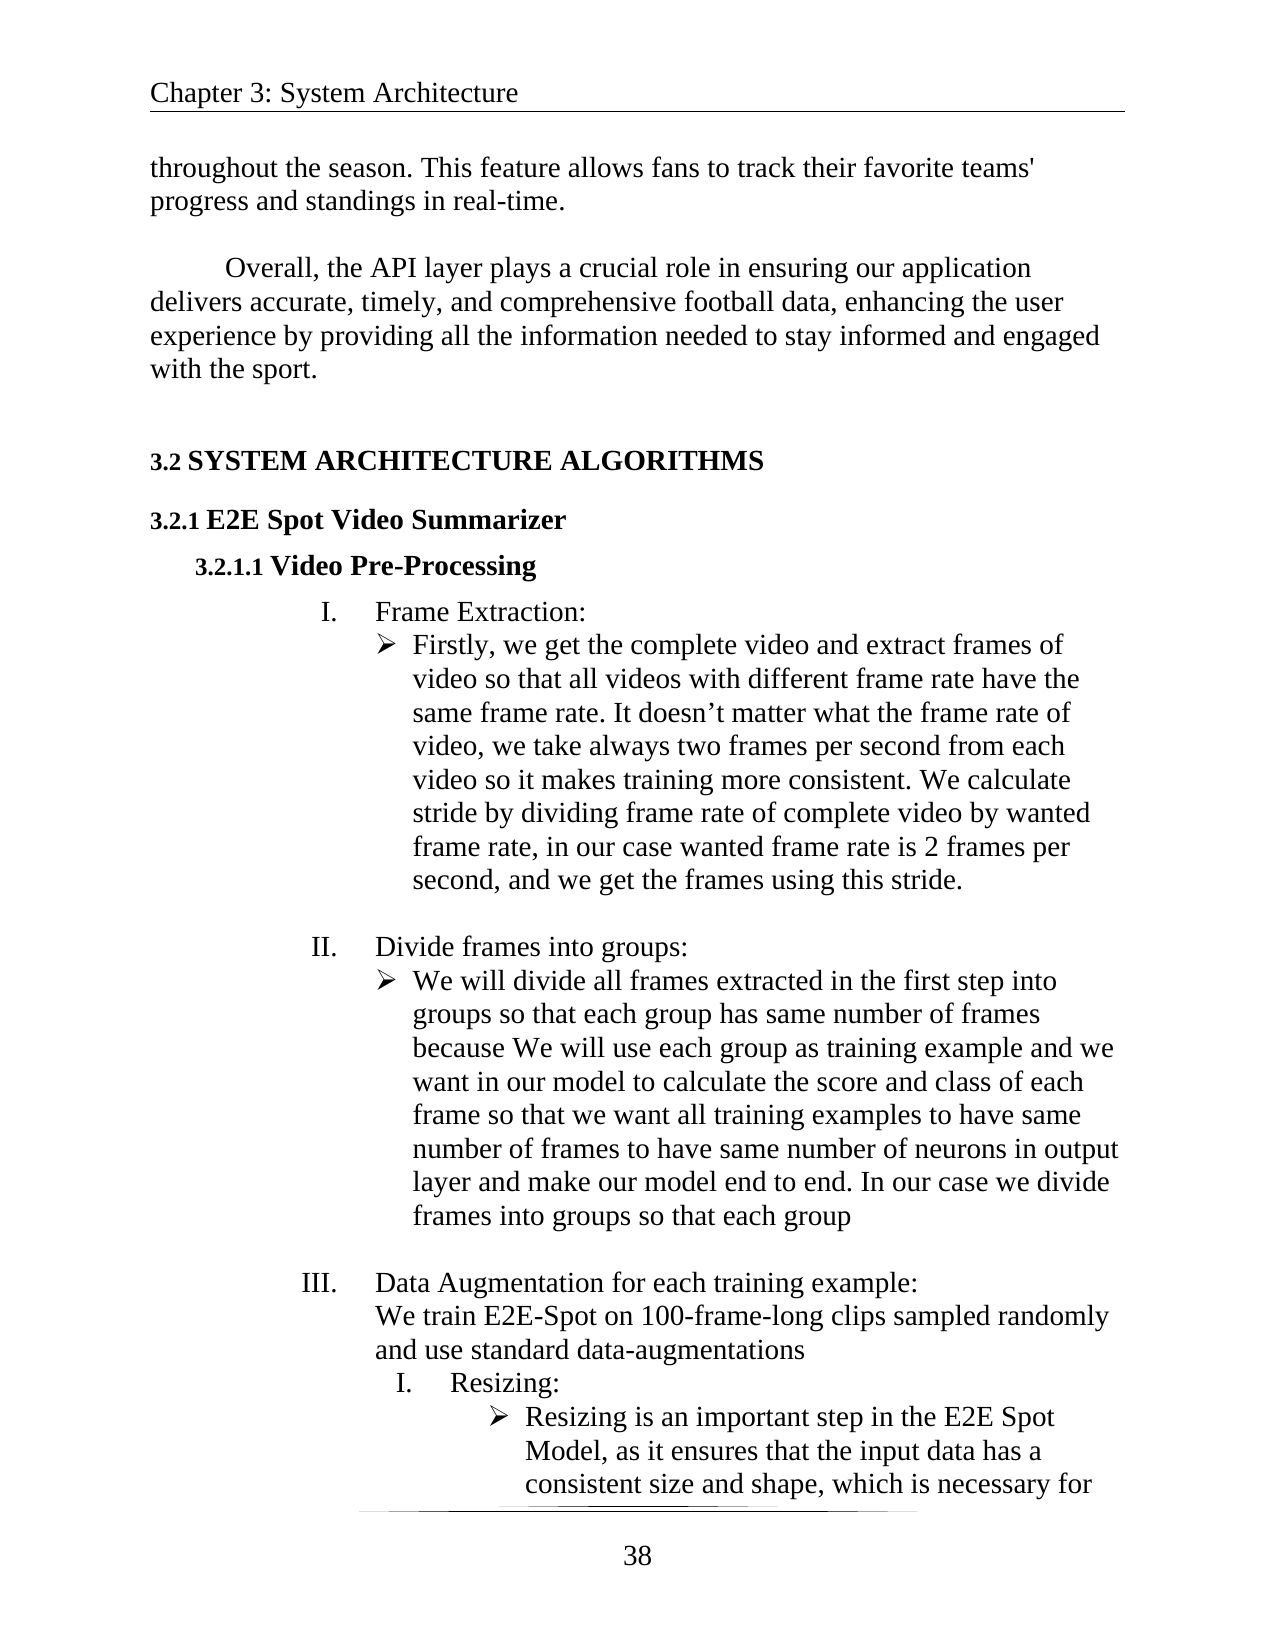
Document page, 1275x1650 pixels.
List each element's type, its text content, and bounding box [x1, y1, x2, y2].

list We train E2E-Spot on 100-frame-long clips sampled randomly and use standard data-augmentations [375, 1298, 1125, 1366]
list Data Augmentation for each training example: [337, 1265, 1125, 1298]
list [487, 1399, 1125, 1500]
subtitle Video Pre-Processing [195, 548, 1125, 581]
text Overall, the API layer plays a crucial role in ensuring our application delivers accurate, timely, and comprehensive football data, enhancing the user experience by providing all the information needed to stay informed and engaged with the sport. [150, 251, 1125, 385]
subtitle System Architecture Algorithms [150, 443, 1125, 477]
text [150, 150, 1125, 217]
list Resizing: [412, 1366, 1125, 1399]
list Divide frames into groups: [337, 929, 1125, 963]
list Firstly, we get the complete video and extract frames of video so that all videos with different frame rate have the same frame rate. It doesn’t matter what the frame rate of video, we take always two frames per second from each video so it makes training more consistent. We calculate stride by dividing frame rate of complete video by wanted frame rate, in our case wanted frame rate is 2 frames per second, and we get the frames using this stride. [375, 627, 1125, 896]
list We will divide all frames extracted in the first step into groups so that each group has same number of frames because We will use each group as training example and we want in our model to calculate the score and class of each frame so that we want all training examples to have same number of frames to have same number of neurons in output layer and make our model end to end. In our case we divide frames into groups so that each group [375, 963, 1125, 1231]
list Frame Extraction: [337, 594, 1125, 627]
subtitle E2E Spot Video Summarizer [150, 502, 1125, 535]
